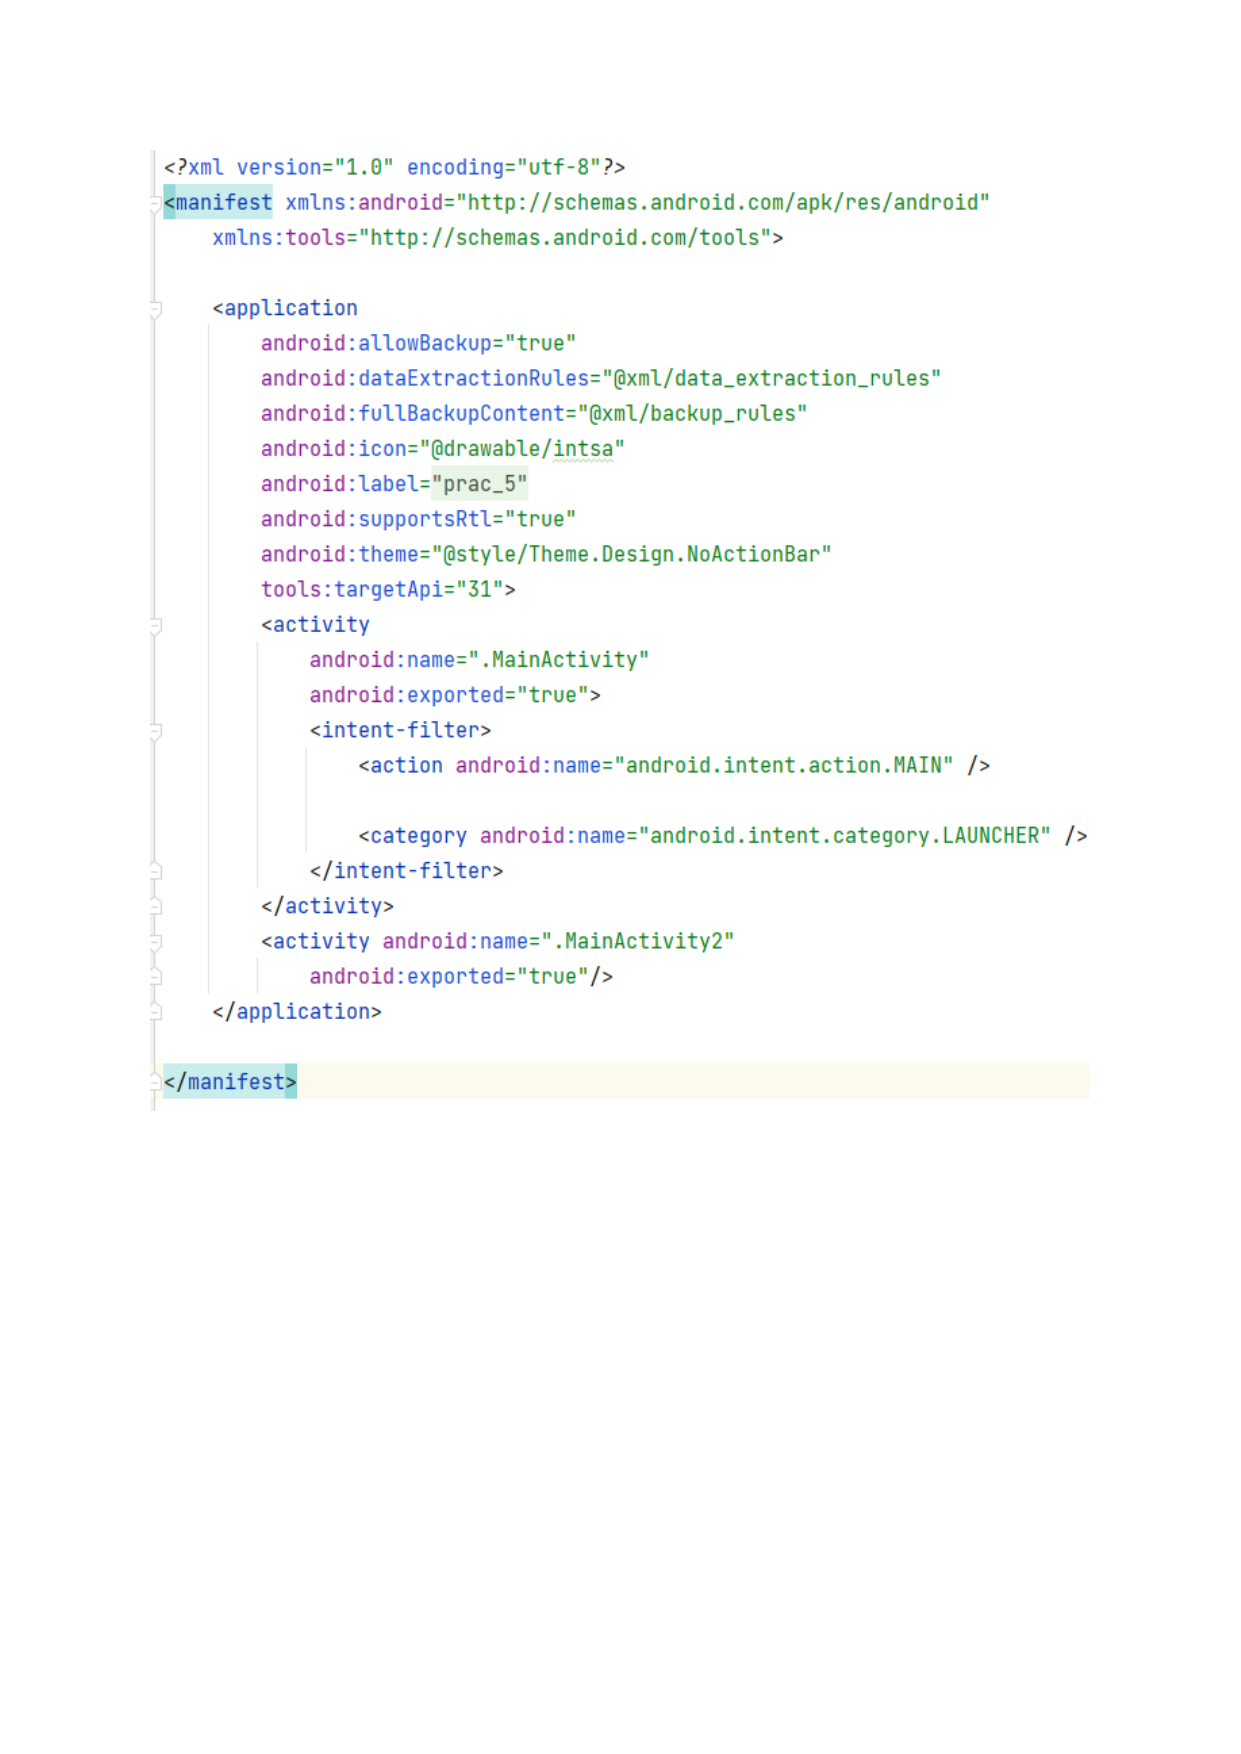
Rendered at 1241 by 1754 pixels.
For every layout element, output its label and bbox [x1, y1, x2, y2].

picture [150, 150, 1091, 1111]
